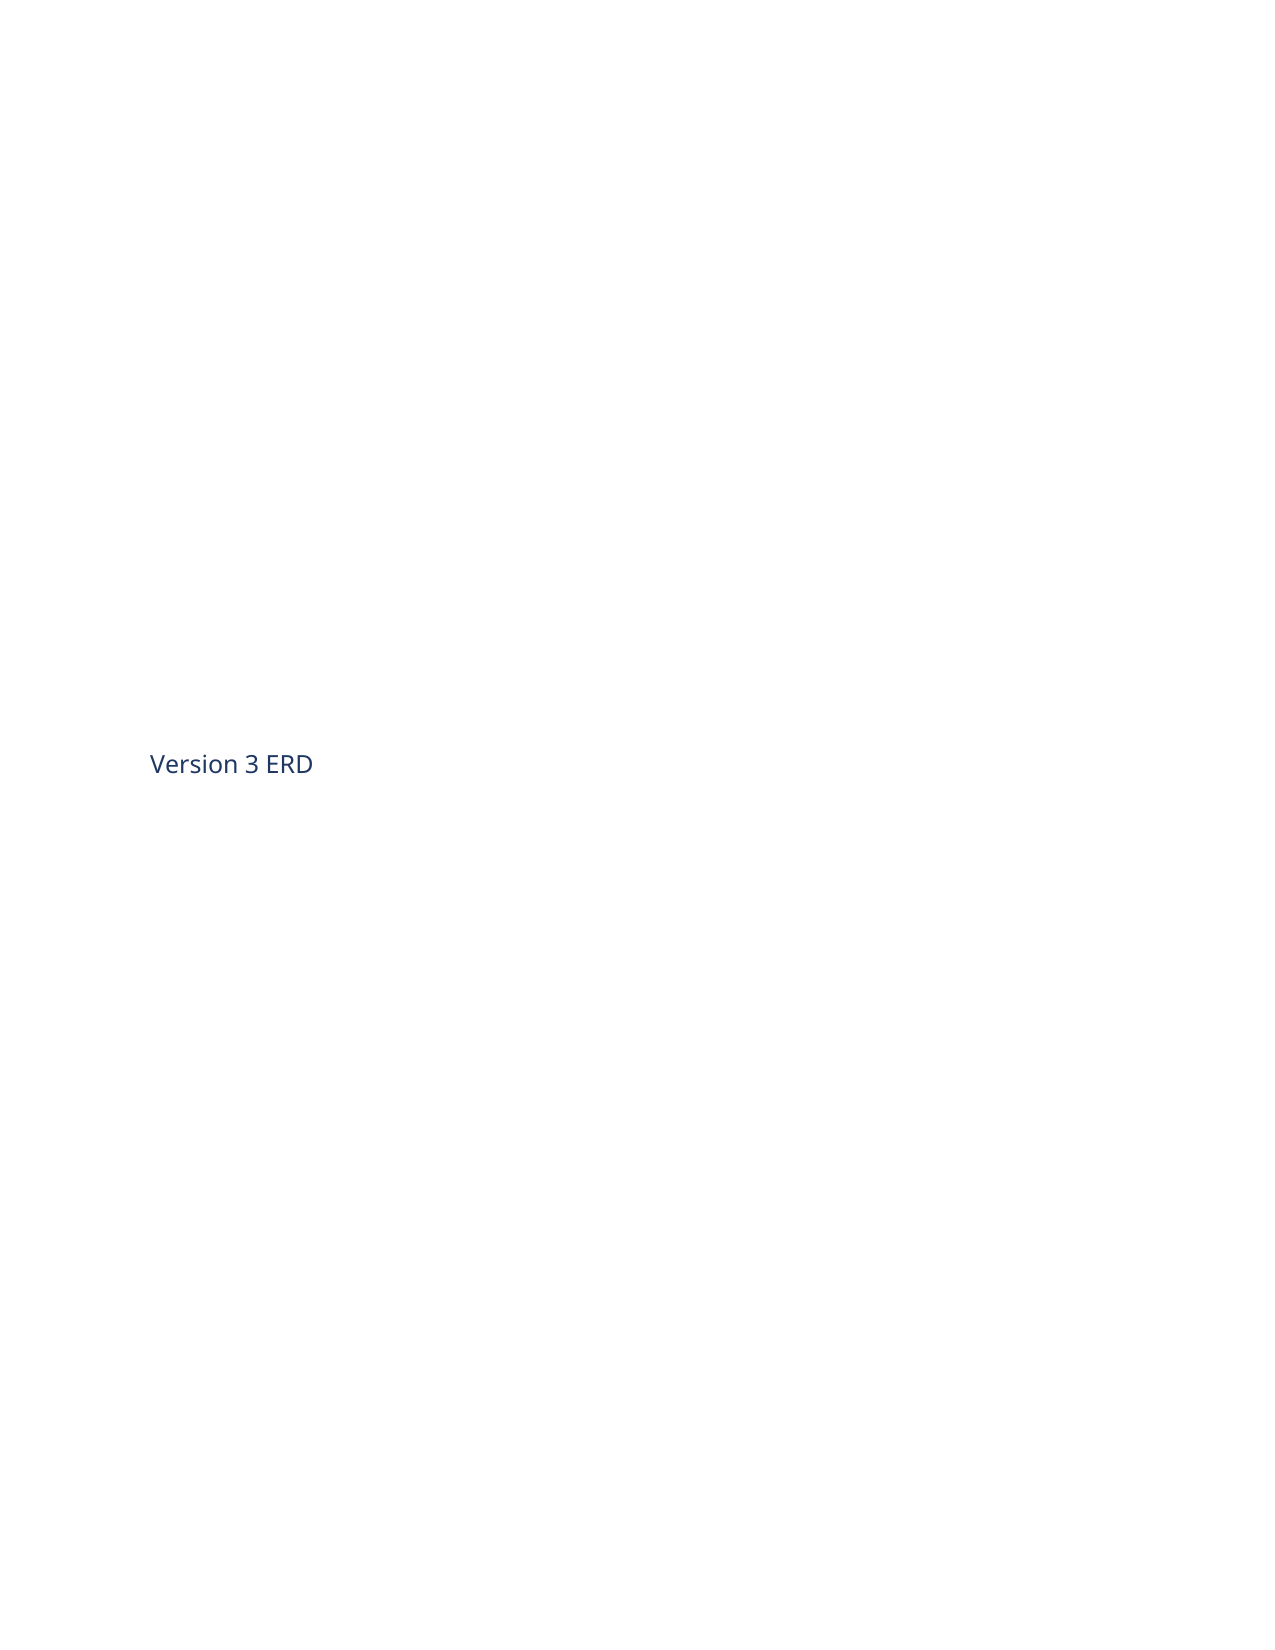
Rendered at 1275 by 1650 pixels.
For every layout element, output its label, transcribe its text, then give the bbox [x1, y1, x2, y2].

subtitle Version 3 ERD [150, 747, 1125, 781]
